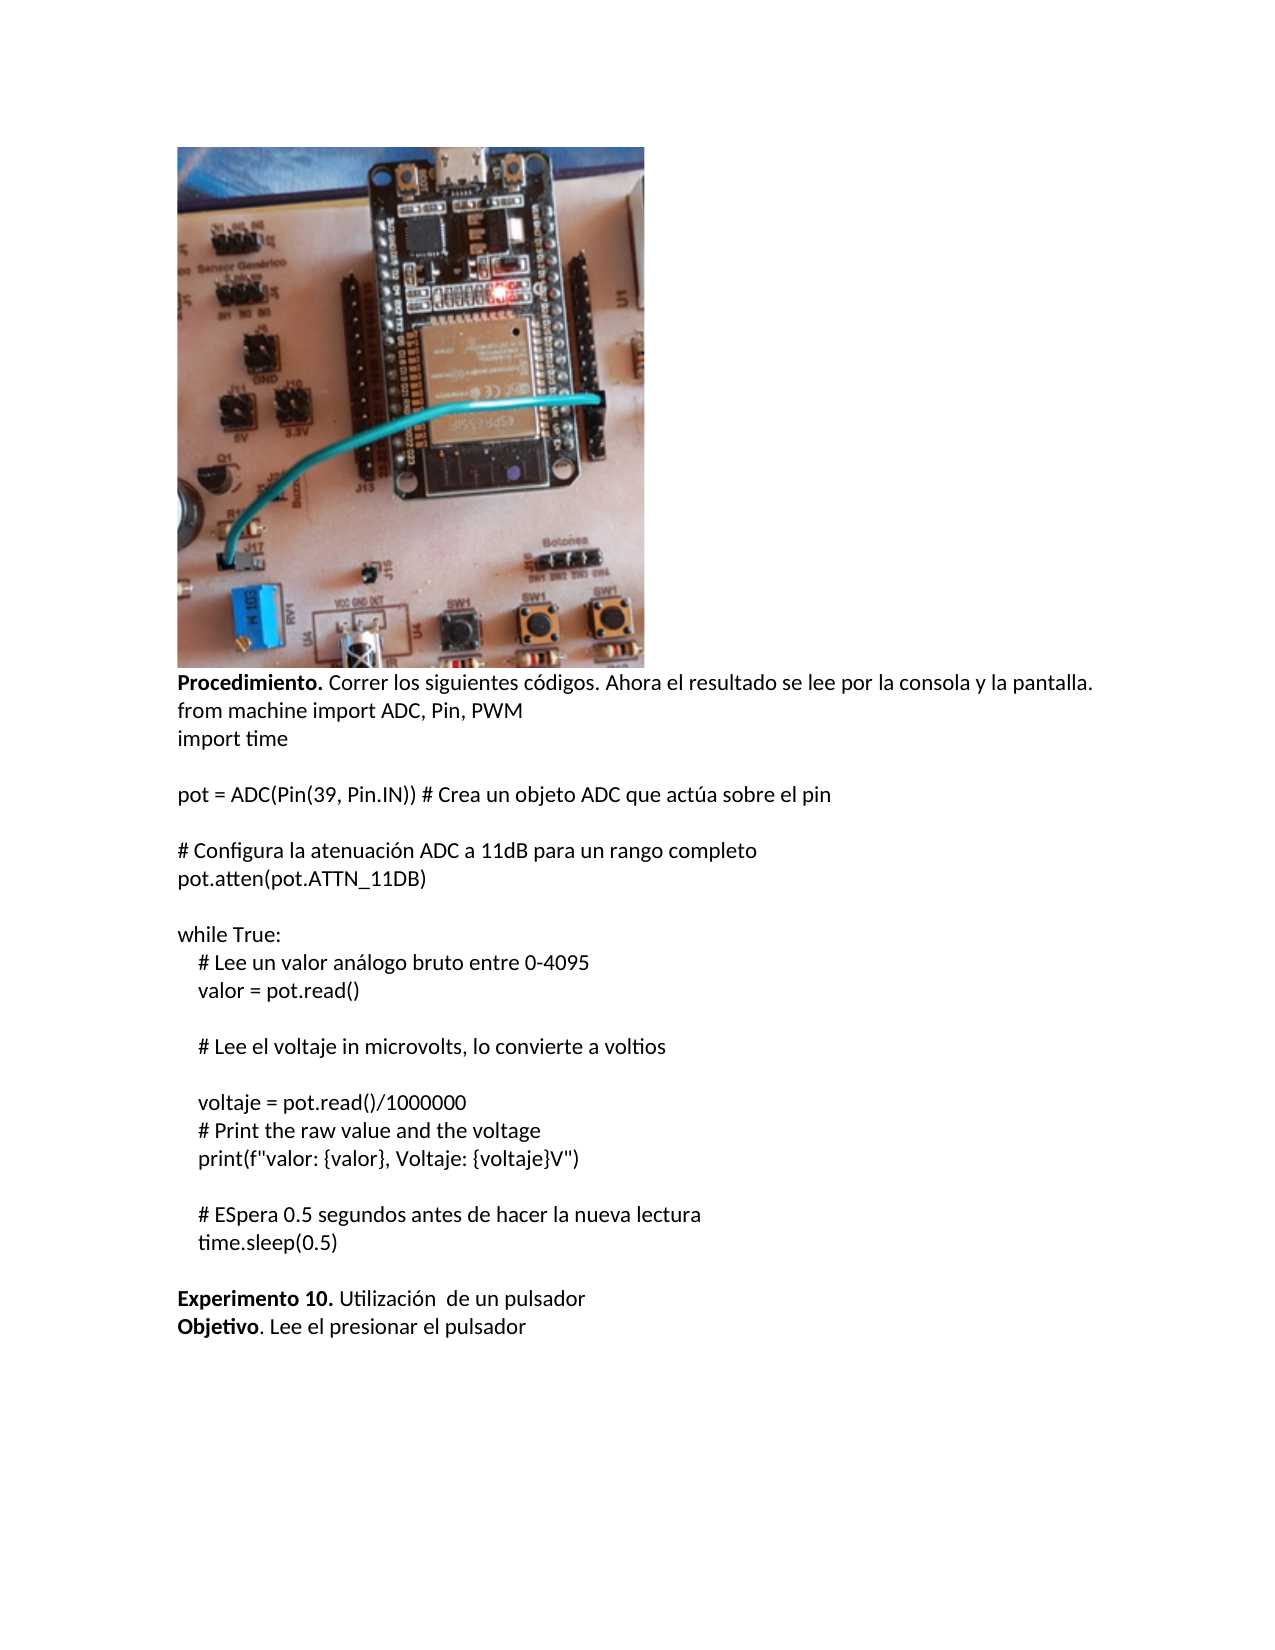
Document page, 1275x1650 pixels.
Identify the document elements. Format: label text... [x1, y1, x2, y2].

text Experimento 10. Utilización de un pulsador [177, 1284, 1098, 1312]
text time.sleep(0.5) [177, 1228, 1098, 1256]
text Objetivo. Lee el presionar el pulsador [177, 1312, 1098, 1340]
text print(f"valor: {valor}, Voltaje: {voltaje}V") [177, 1144, 1098, 1172]
text import time [177, 724, 1098, 752]
text # ESpera 0.5 segundos antes de hacer la nueva lectura [177, 1200, 1098, 1228]
text from machine import ADC, Pin, PWM [177, 696, 1098, 724]
text # Configura la atenuación ADC a 11dB para un rango completo [177, 836, 1098, 864]
picture [177, 147, 645, 668]
text Procedimiento. Correr los siguientes códigos. Ahora el resultado se lee por la consola y la pantalla. [177, 668, 1098, 696]
text pot = ADC(Pin(39, Pin.IN)) # Crea un objeto ADC que actúa sobre el pin [177, 780, 1098, 808]
text # Lee un valor análogo bruto entre 0-4095 [177, 948, 1098, 976]
text while True: [177, 920, 1098, 948]
text # Lee el voltaje in microvolts, lo convierte a voltios [177, 1032, 1098, 1060]
text # Print the raw value and the voltage [177, 1116, 1098, 1144]
text voltaje = pot.read()/1000000 [177, 1088, 1098, 1116]
text valor = pot.read() [177, 976, 1098, 1004]
text pot.atten(pot.ATTN_11DB) [177, 864, 1098, 892]
